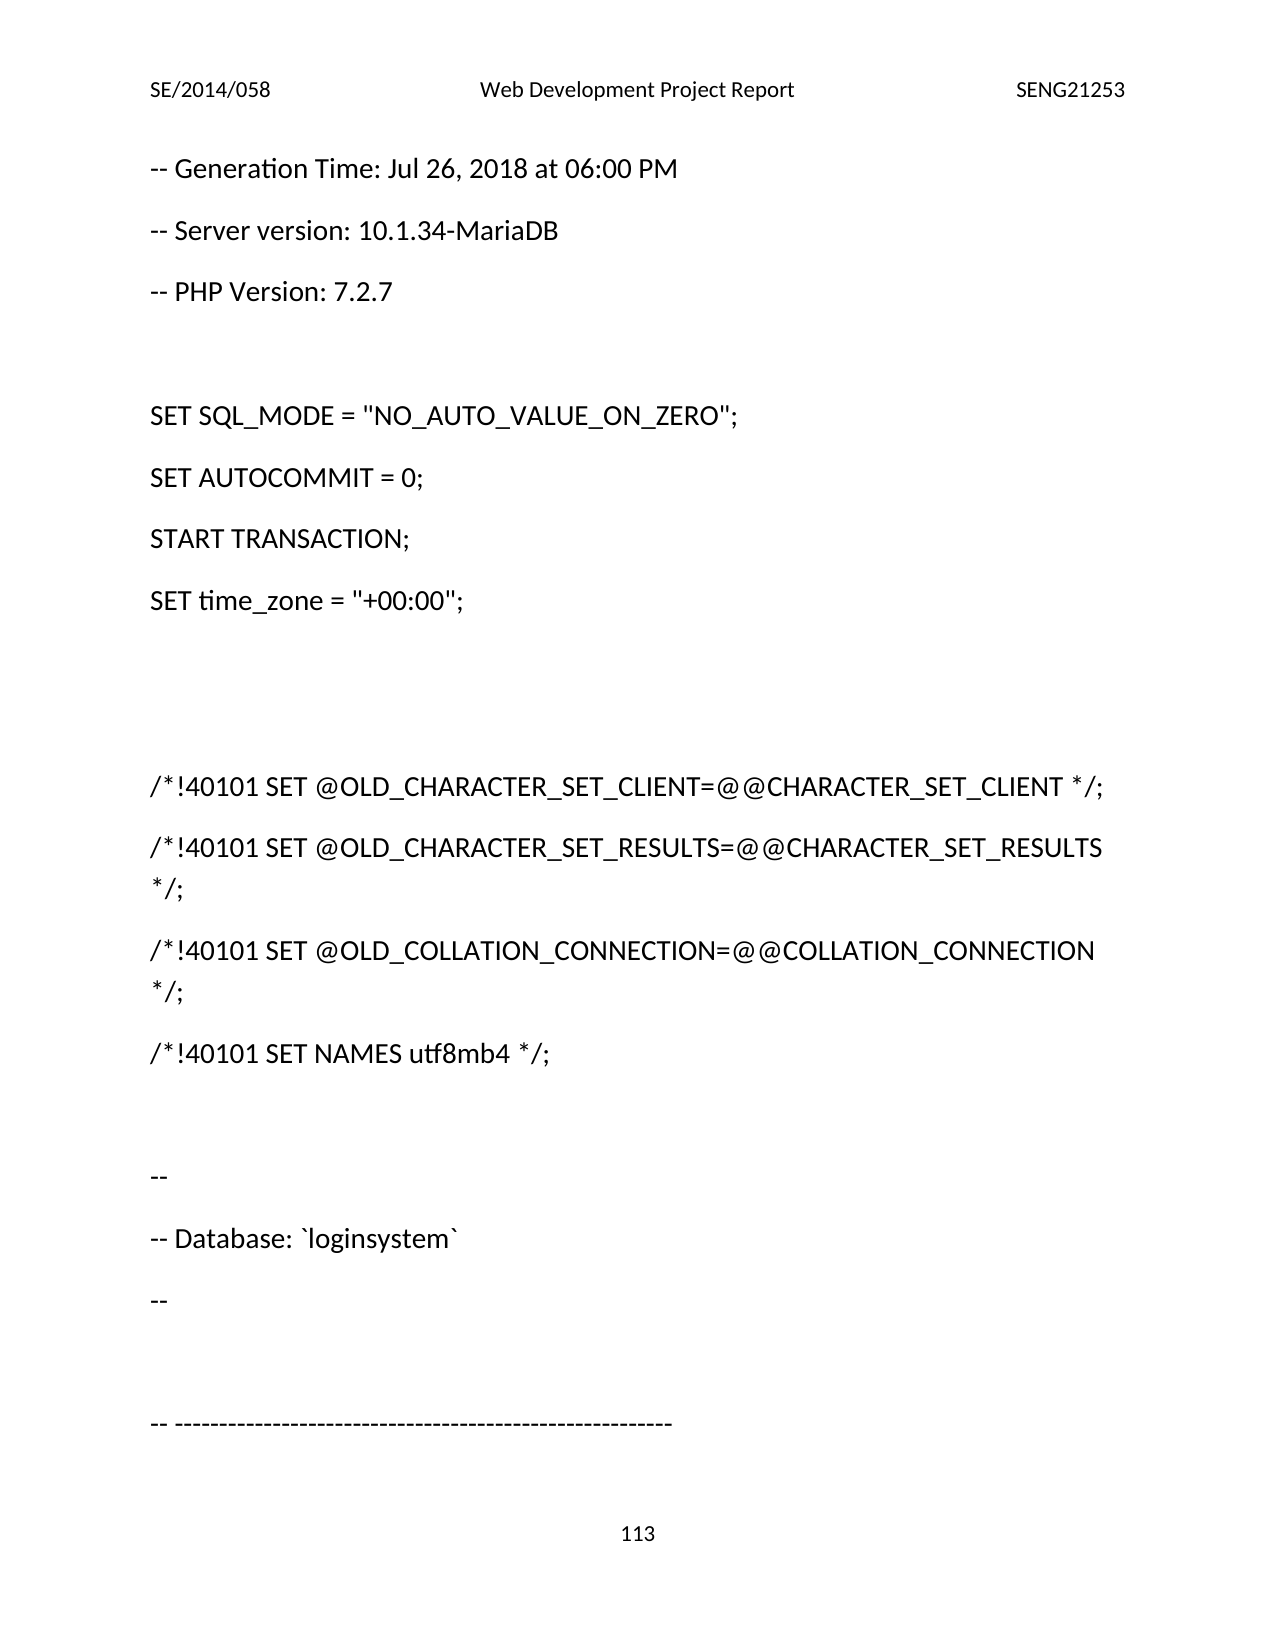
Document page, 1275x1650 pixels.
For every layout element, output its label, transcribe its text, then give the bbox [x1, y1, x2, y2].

text -- Generation Time: Jul 26, 2018 at 06:00 PM [150, 150, 1125, 186]
text -- Server version: 10.1.34-MariaDB [150, 212, 1125, 247]
text /*!40101 SET @OLD_COLLATION_CONNECTION=@@COLLATION_CONNECTION */; [150, 932, 1125, 1009]
text /*!40101 SET @OLD_CHARACTER_SET_CLIENT=@@CHARACTER_SET_CLIENT */; [150, 768, 1125, 803]
text /*!40101 SET @OLD_CHARACTER_SET_RESULTS=@@CHARACTER_SET_RESULTS */; [150, 829, 1125, 906]
text SET AUTOCOMMIT = 0; [150, 459, 1125, 494]
text -- -------------------------------------------------------- [150, 1406, 1125, 1441]
text -- PHP Version: 7.2.7 [150, 273, 1125, 309]
text -- [150, 1282, 1125, 1318]
text -- [150, 1158, 1125, 1194]
text /*!40101 SET NAMES utf8mb4 */; [150, 1035, 1125, 1071]
text START TRANSACTION; [150, 521, 1125, 556]
text SET time_zone = "+00:00"; [150, 582, 1125, 618]
text -- Database: `loginsystem` [150, 1220, 1125, 1256]
text SET SQL_MODE = "NO_AUTO_VALUE_ON_ZERO"; [150, 397, 1125, 433]
